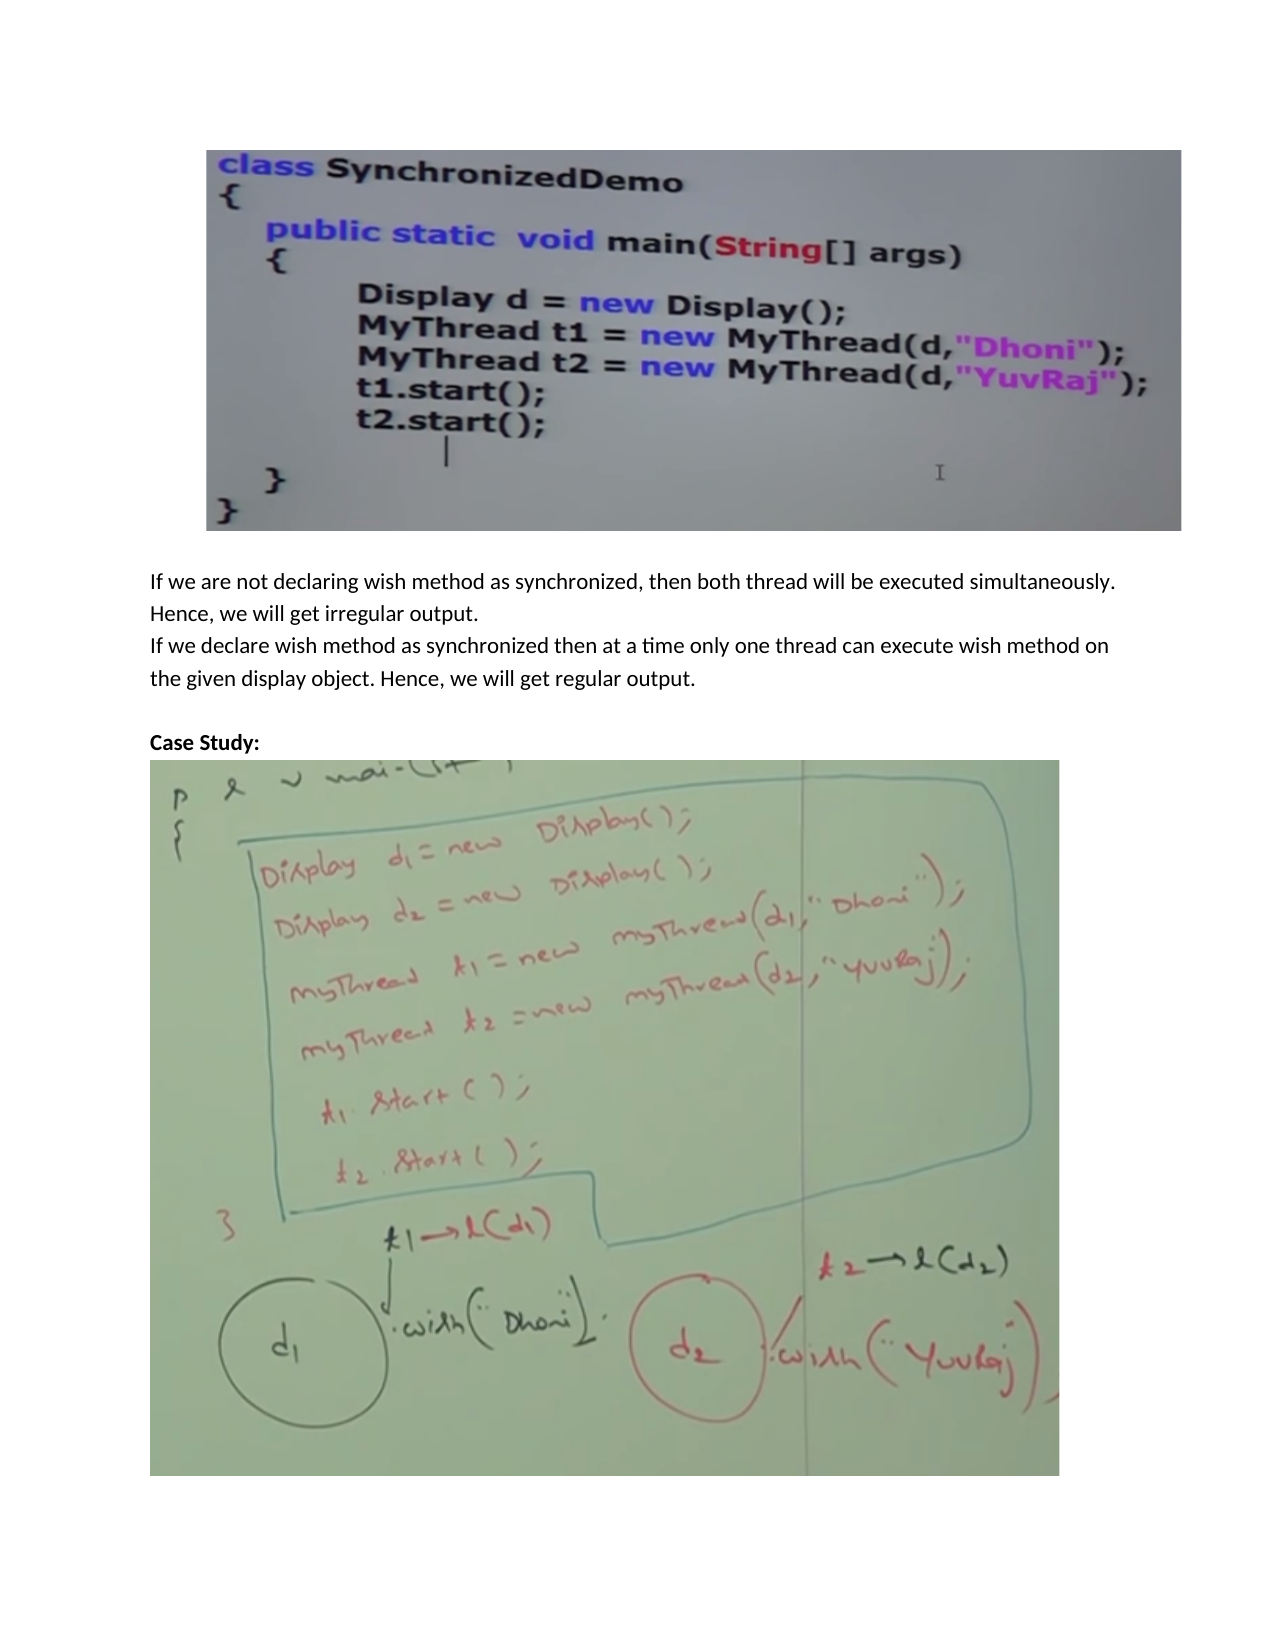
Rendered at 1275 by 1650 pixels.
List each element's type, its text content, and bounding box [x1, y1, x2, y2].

picture [150, 760, 1060, 1476]
picture [206, 150, 1182, 531]
text Case Study: [150, 728, 1125, 756]
text If we are not declaring wish method as synchronized, then both thread will be executed simultaneously. Hence, we will get irregular output. [150, 567, 1125, 627]
text If we declare wish method as synchronized then at a time only one thread can execute wish method on the given display object. Hence, we will get regular output. [150, 631, 1125, 692]
